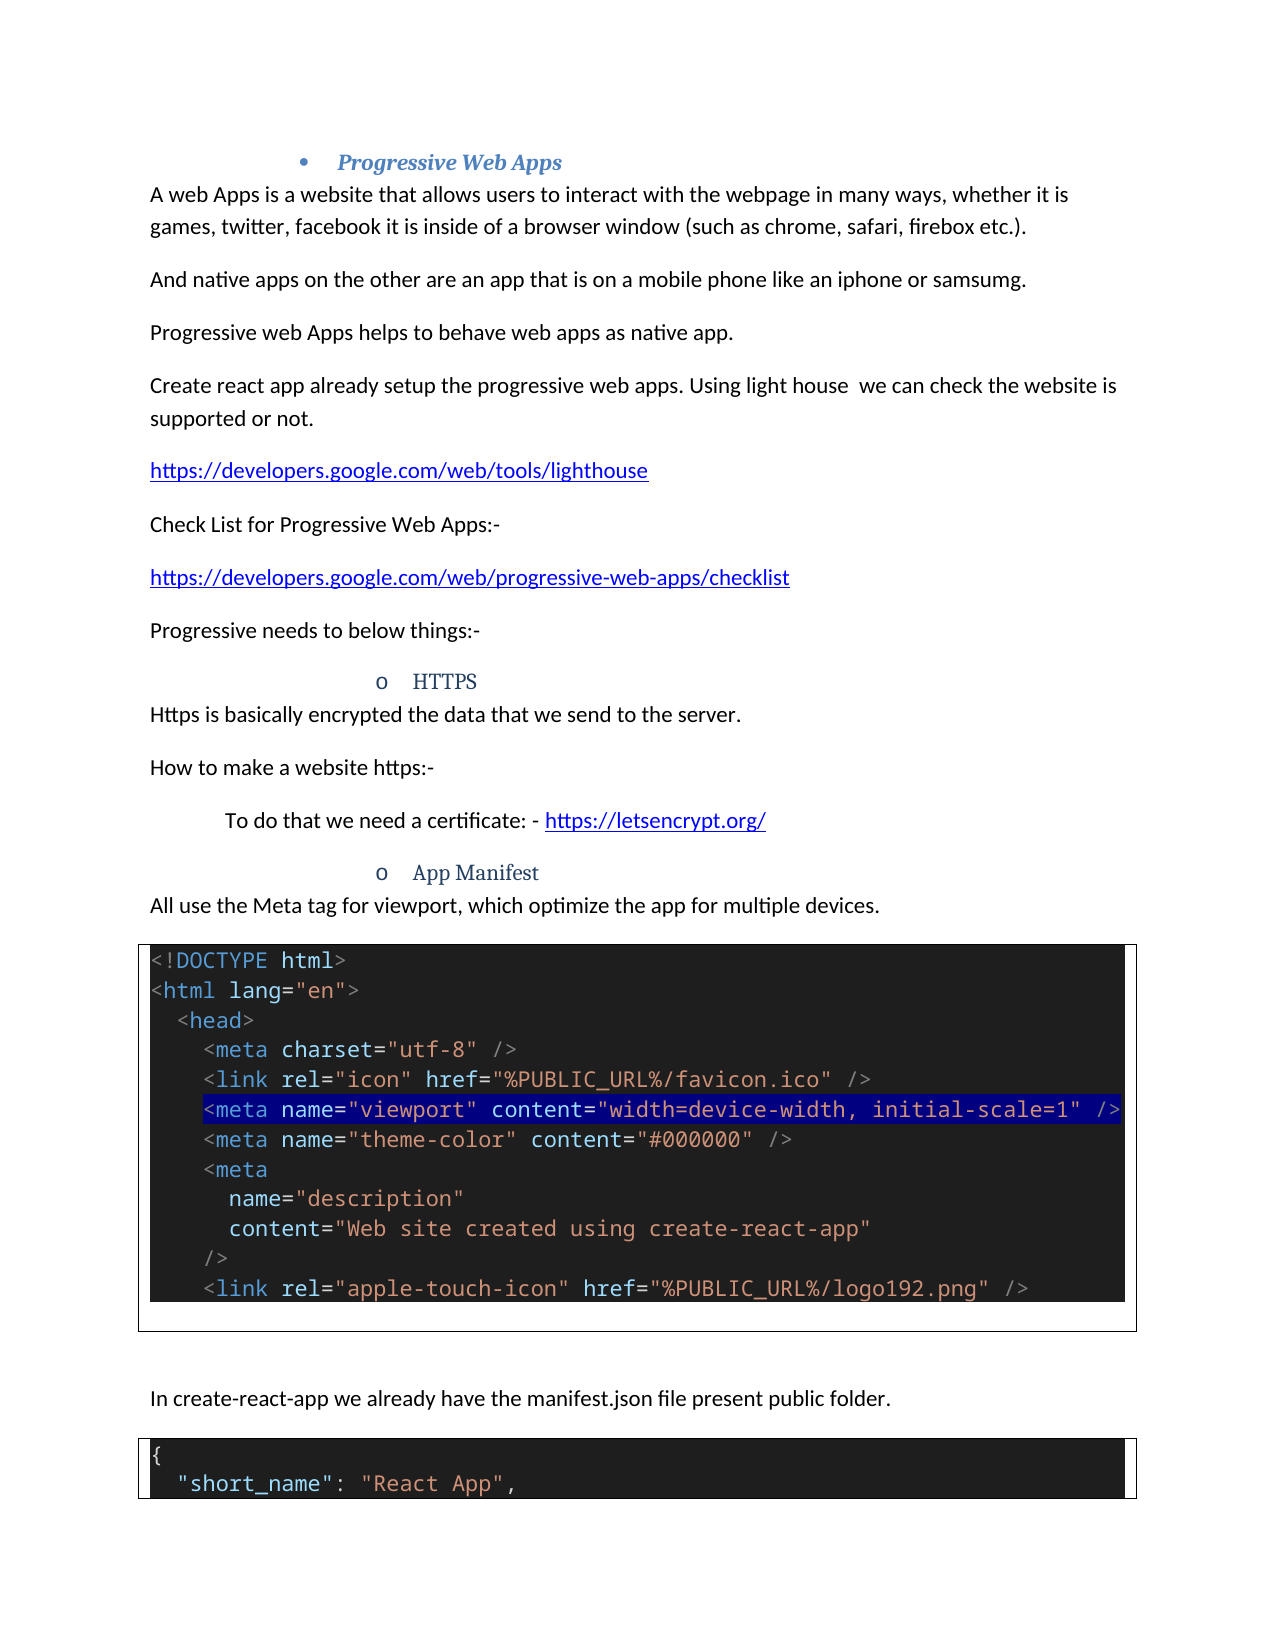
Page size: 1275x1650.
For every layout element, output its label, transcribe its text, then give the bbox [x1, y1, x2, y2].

text And native apps on the other are an app that is on a mobile phone like an iphone or samsumg. [150, 265, 1125, 293]
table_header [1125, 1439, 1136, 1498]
subtitle HTTPS [375, 669, 1125, 696]
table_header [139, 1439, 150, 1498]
text Create react app already setup the progressive web apps. Using light house we can check the website is supported or not. [150, 371, 1125, 432]
text https://developers.google.com/web/progressive-web-apps/checklist [150, 563, 1125, 591]
text https://developers.google.com/web/tools/lighthouse [150, 457, 1125, 485]
text Progressive needs to below things:- [150, 616, 1125, 644]
subtitle Progressive Web Apps [300, 150, 1125, 176]
text Https is basically encrypted the data that we send to the server. [150, 700, 1125, 728]
text Check List for Progressive Web Apps:- [150, 510, 1125, 538]
text In create-react-app we already have the manifest.json file present public folder. [150, 1384, 1125, 1413]
text All use the Meta tag for viewport, which optimize the app for multiple devices. [150, 891, 1125, 919]
table_header <!DOCTYPE html> <html lang="en"> <head> <meta charset="utf-8" /> <link rel="icon" href="%PUBLIC_URL%/favicon.ico" /> <meta name="viewport" content="width=device-width, initial-scale=1" /> <meta name="theme-color" content="#000000" /> <meta name="description" content="Web site created using create-react-app" /> <link rel="apple-touch-icon" href="%PUBLIC_URL%/logo192.png" /> [139, 945, 1136, 1331]
text A web Apps is a website that allows users to interact with the webpage in many ways, whether it is games, twitter, facebook it is inside of a browser window (such as chrome, safari, firebox etc.). [150, 180, 1125, 240]
subtitle App Manifest [375, 859, 1125, 887]
text How to make a website https:- [150, 753, 1125, 781]
text To do that we need a certificate: - https://letsencrypt.org/ [150, 806, 1125, 834]
text Progressive web Apps helps to behave web apps as native app. [150, 318, 1125, 346]
